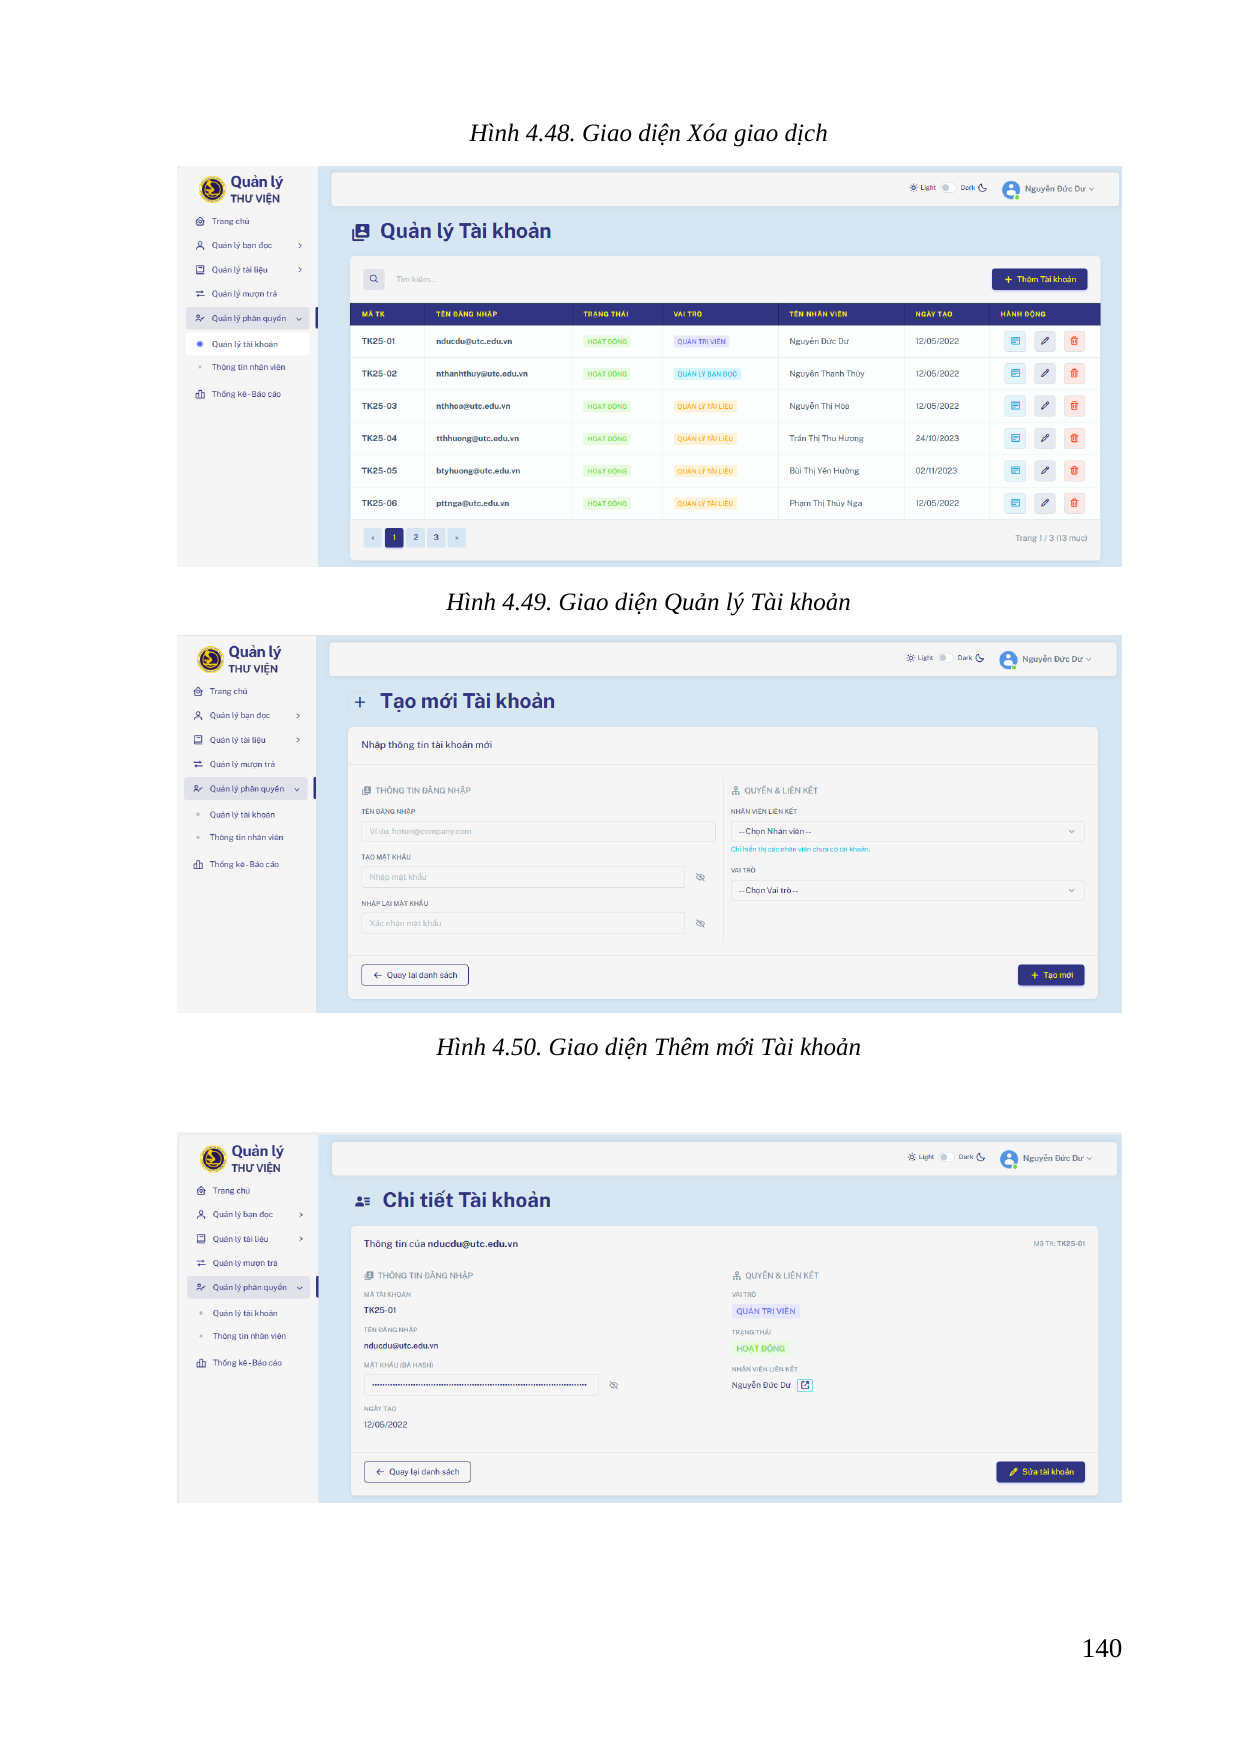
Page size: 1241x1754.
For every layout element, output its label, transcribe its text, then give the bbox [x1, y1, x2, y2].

picture [177, 1132, 1122, 1503]
subtitle Hình 4.49. Giao diện Quản lý Tài khoản [177, 587, 1122, 615]
subtitle Hình 4.48. Giao diện Xóa giao dịch [177, 118, 1122, 147]
picture [177, 166, 1122, 567]
picture [177, 635, 1122, 1013]
subtitle Hình 4.50. Giao diện Thêm mới Tài khoản [177, 1032, 1122, 1061]
